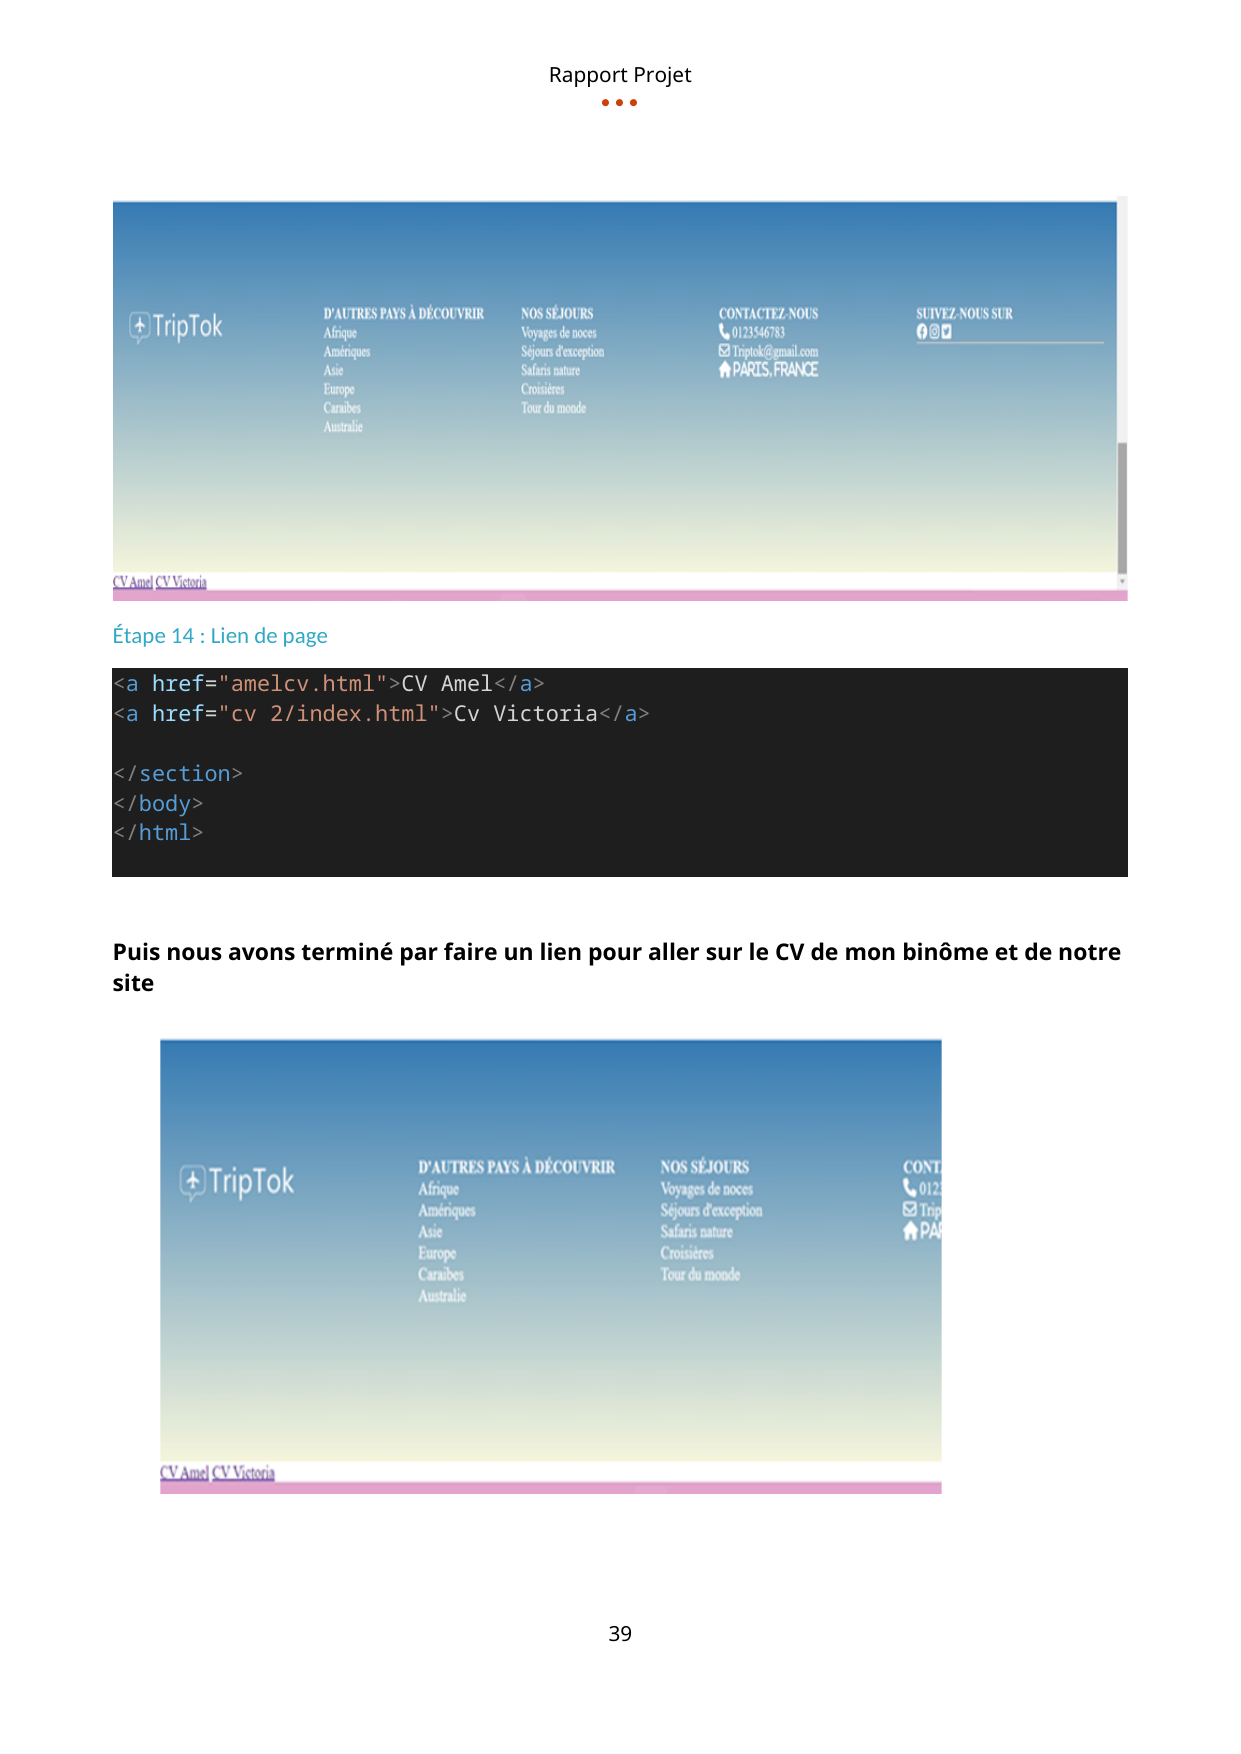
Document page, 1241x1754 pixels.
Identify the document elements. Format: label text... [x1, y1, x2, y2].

text <a href="amelcv.html">CV Amel</a> [112, 668, 1128, 698]
text </body> [112, 787, 1128, 817]
text </section> [112, 758, 1128, 787]
text </html> [112, 817, 1128, 847]
text <a href="cv 2/index.html">Cv Victoria</a> [112, 698, 1128, 728]
text Puis nous avons terminé par faire un lien pour aller sur le CV de mon binôme et de notre site [112, 936, 1128, 998]
picture [160, 1033, 942, 1494]
picture [113, 196, 1128, 601]
